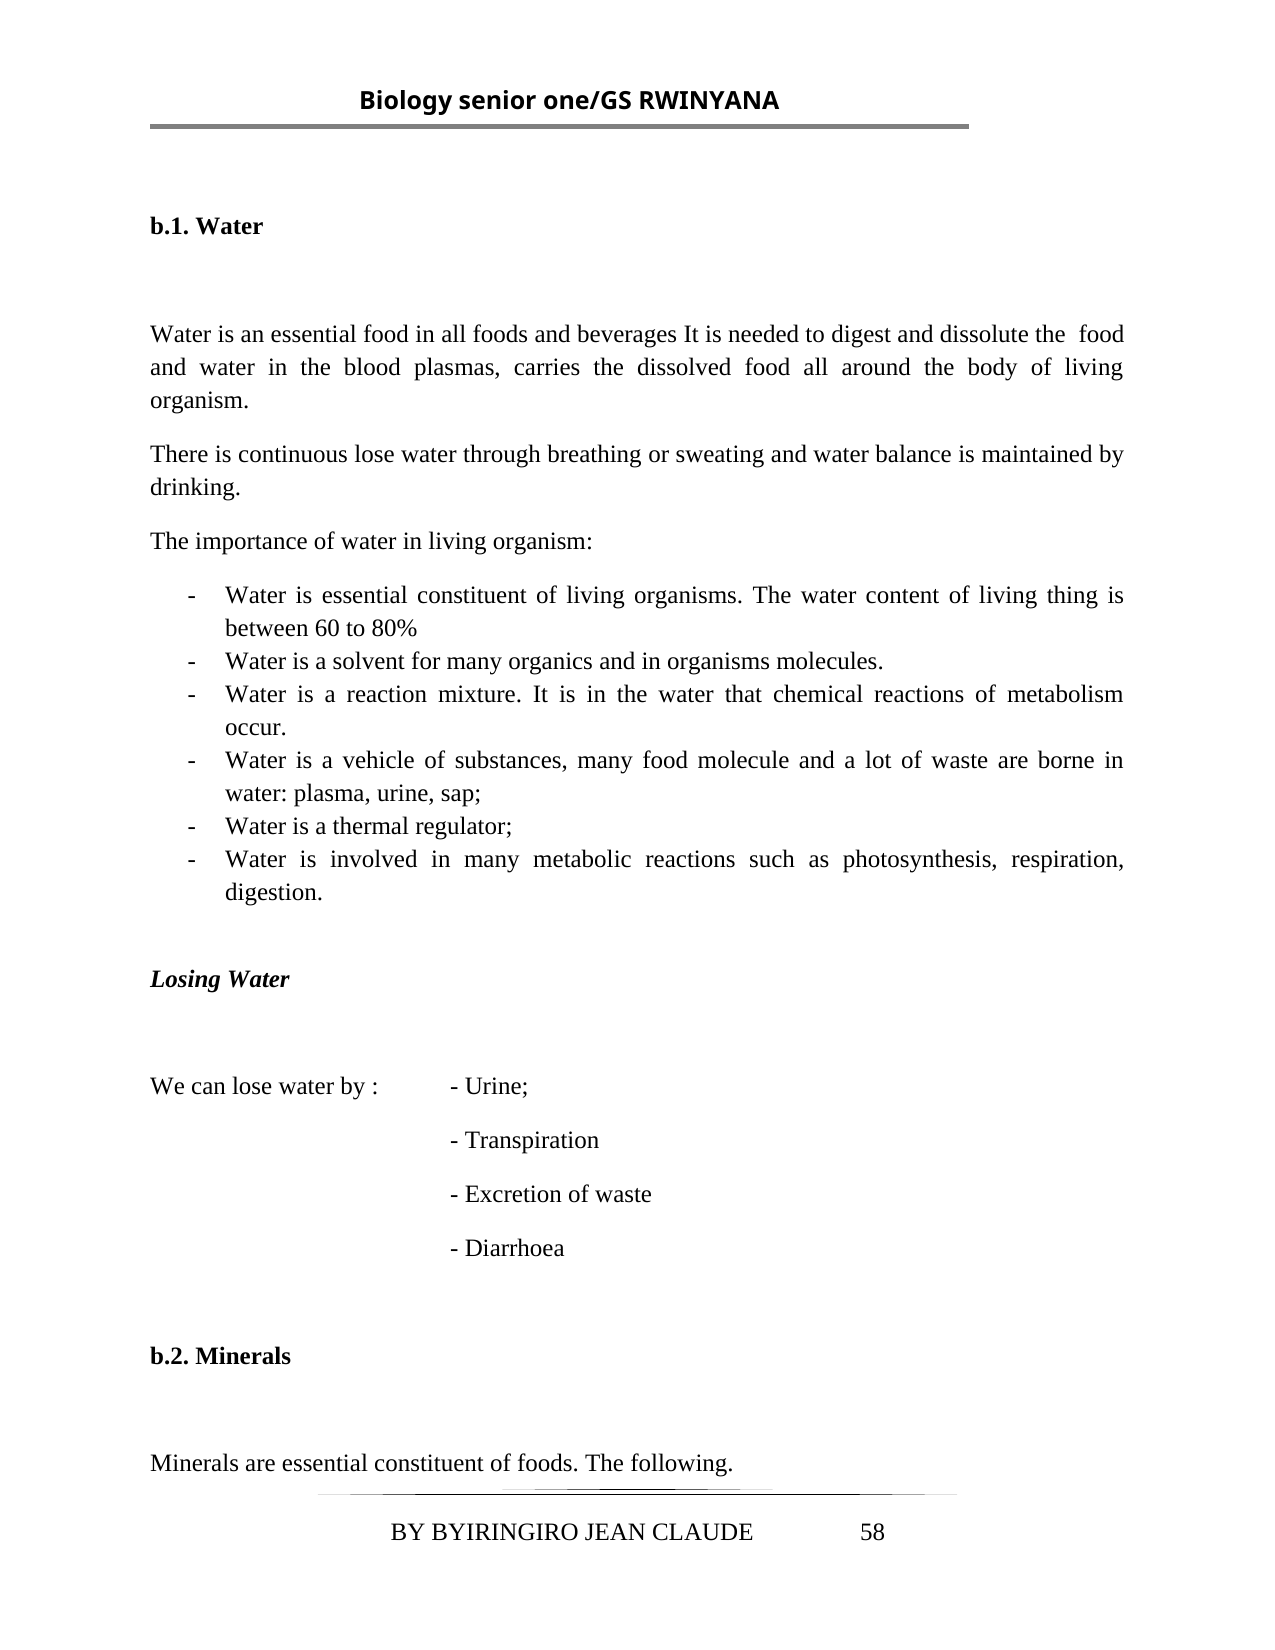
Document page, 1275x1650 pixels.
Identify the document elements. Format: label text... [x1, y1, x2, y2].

text - Excretion of waste [150, 1179, 1125, 1208]
list Water is a solvent for many organics and in organisms molecules. [187, 646, 1125, 674]
text There is continuous lose water through breathing or sweating and water balance is maintained by drinking. [150, 439, 1125, 501]
text Water is an essential food in all foods and beverages It is needed to digest and dissolute the food and water in the blood plasmas, carries the dissolved food all around the body of living organism. [150, 319, 1125, 414]
text - Transpiration [150, 1125, 1125, 1154]
list Water is essential constituent of living organisms. The water content of living thing is between 60 to 80% [187, 580, 1125, 641]
text Minerals are essential constituent of foods. The following. [150, 1448, 1125, 1477]
text - Diarrhoea [150, 1233, 1125, 1262]
list Water is a thermal regulator; [187, 811, 1125, 839]
list Water is a reaction mixture. It is in the water that chemical reactions of metabolism occur. [187, 679, 1125, 741]
text b.2. Minerals [150, 1341, 1125, 1369]
text The importance of water in living organism: [150, 526, 1125, 554]
list Water is a vehicle of substances, many food molecule and a lot of waste are borne in water: plasma, urine, sap; [187, 745, 1125, 807]
list Water is involved in many metabolic reactions such as photosynthesis, respiration, digestion. [187, 844, 1125, 906]
text We can lose water by : - Urine; [150, 1071, 1125, 1100]
text b.1. Water [150, 211, 1125, 240]
text Losing Water [150, 964, 1125, 992]
